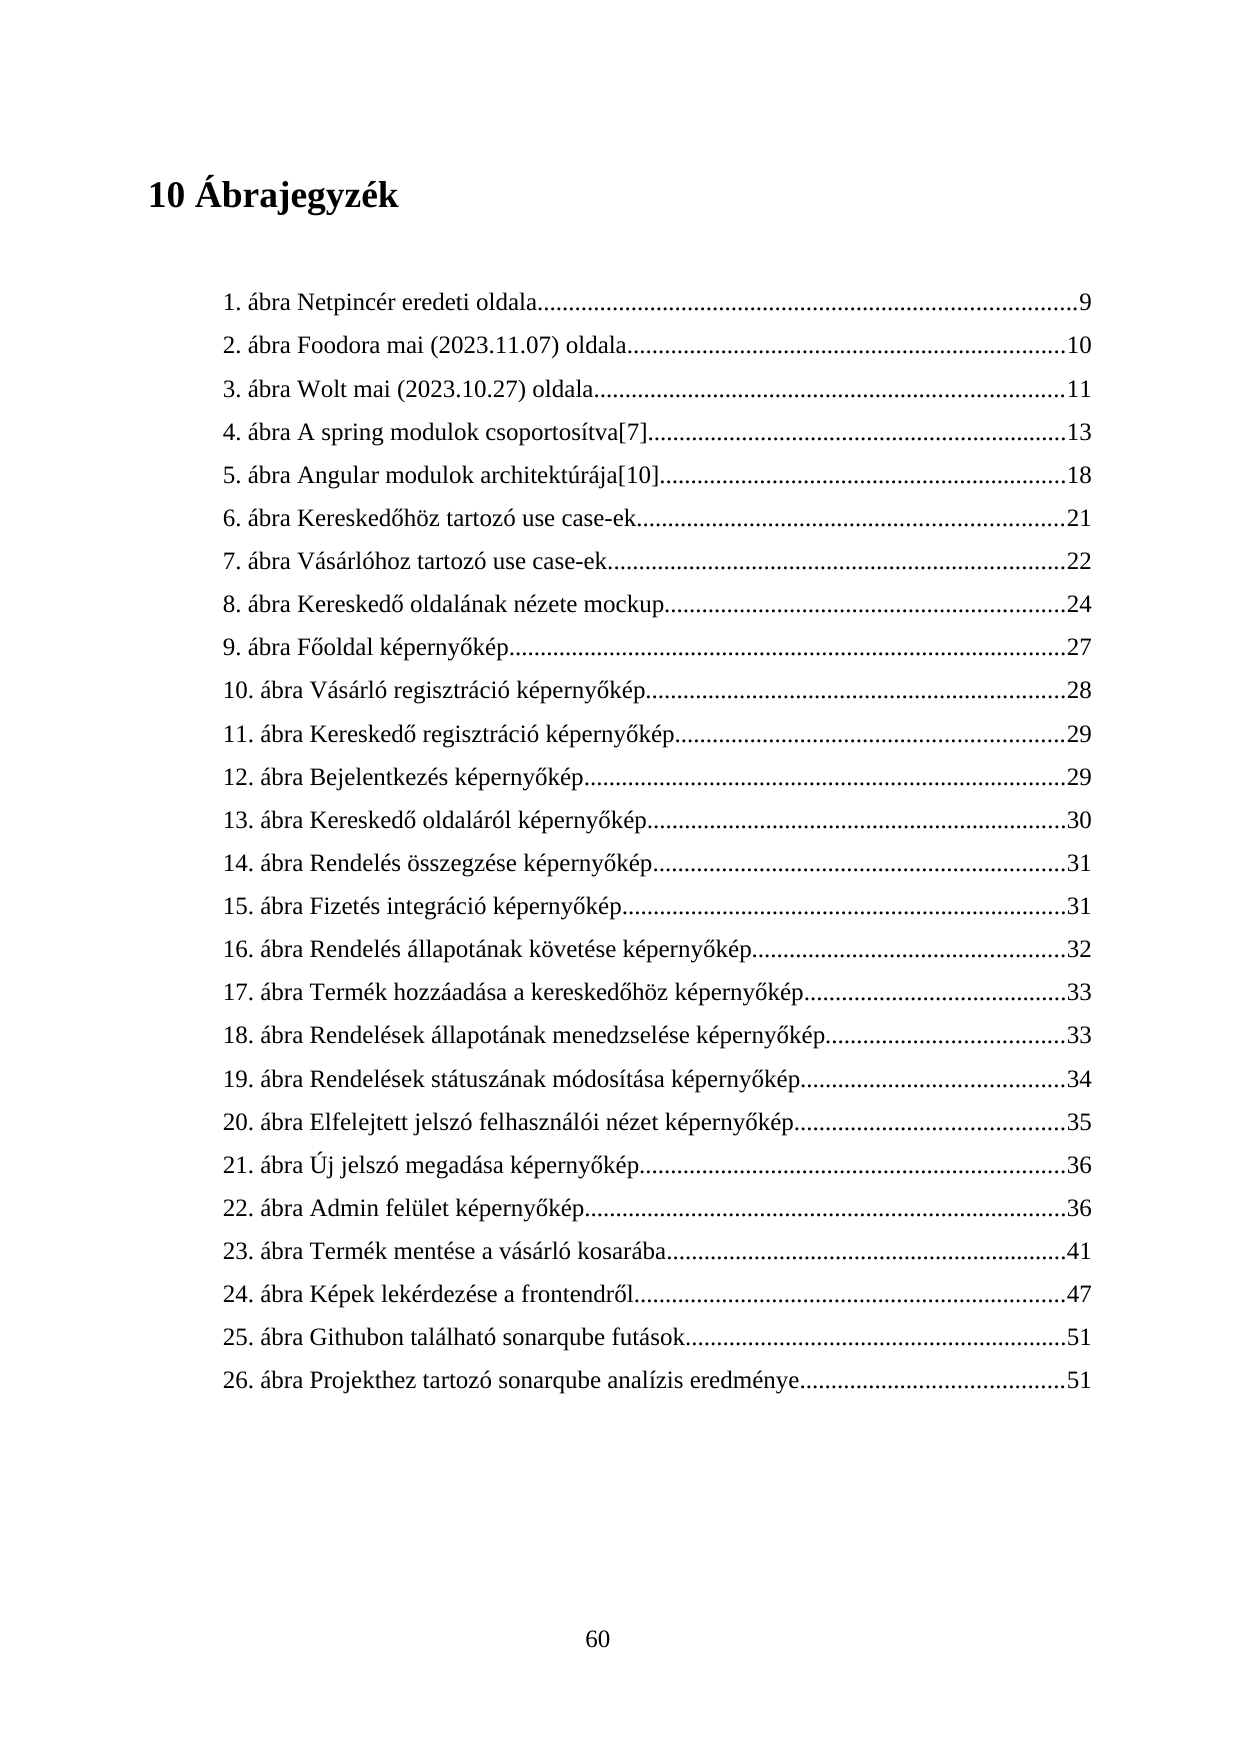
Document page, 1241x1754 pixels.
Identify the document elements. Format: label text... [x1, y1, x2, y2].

text 7. ábra Vásárlóhoz tartozó use case-ek. 22 [148, 546, 1092, 575]
text 10. ábra Vásárló regisztráció képernyőkép 28 [148, 676, 1092, 704]
text 23. ábra Termék mentése a vásárló kosarába 41 [148, 1236, 1092, 1265]
text 9. ábra Főoldal képernyőkép 27 [148, 632, 1092, 661]
text 14. ábra Rendelés összegzése képernyőkép 31 [148, 848, 1092, 877]
text 22. ábra Admin felület képernyőkép 36 [148, 1193, 1092, 1222]
subtitle Ábrajegyzék [148, 173, 1092, 216]
text 11. ábra Kereskedő regisztráció képernyőkép 29 [148, 719, 1092, 747]
text 5. ábra Angular modulok architektúrája[10] 18 [148, 460, 1092, 489]
text 16. ábra Rendelés állapotának követése képernyőkép 32 [148, 934, 1092, 963]
text 3. ábra Wolt mai (2023.10.27) oldala 11 [148, 374, 1092, 402]
text 26. ábra Projekthez tartozó sonarqube analízis eredménye 51 [148, 1366, 1092, 1394]
text 17. ábra Termék hozzáadása a kereskedőhöz képernyőkép 33 [148, 977, 1092, 1006]
text 24. ábra Képek lekérdezése a frontendről 47 [148, 1279, 1092, 1308]
text 8. ábra Kereskedő oldalának nézete mockup 24 [148, 589, 1092, 618]
text 25. ábra Githubon található sonarqube futások 51 [148, 1322, 1092, 1351]
text 4. ábra A spring modulok csoportosítva[7] 13 [148, 417, 1092, 446]
text 6. ábra Kereskedőhöz tartozó use case-ek. 21 [148, 503, 1092, 532]
text 18. ábra Rendelések állapotának menedzselése képernyőkép 33 [148, 1021, 1092, 1049]
text 1. ábra Netpincér eredeti oldala 9 [148, 287, 1092, 316]
text 15. ábra Fizetés integráció képernyőkép 31 [148, 891, 1092, 920]
text 21. ábra Új jelszó megadása képernyőkép 36 [148, 1150, 1092, 1179]
text 19. ábra Rendelések státuszának módosítása képernyőkép 34 [148, 1064, 1092, 1092]
text 2. ábra Foodora mai (2023.11.07) oldala 10 [148, 331, 1092, 359]
text 20. ábra Elfelejtett jelszó felhasználói nézet képernyőkép 35 [148, 1107, 1092, 1136]
text 12. ábra Bejelentkezés képernyőkép 29 [148, 762, 1092, 791]
text 13. ábra Kereskedő oldaláról képernyőkép 30 [148, 805, 1092, 834]
